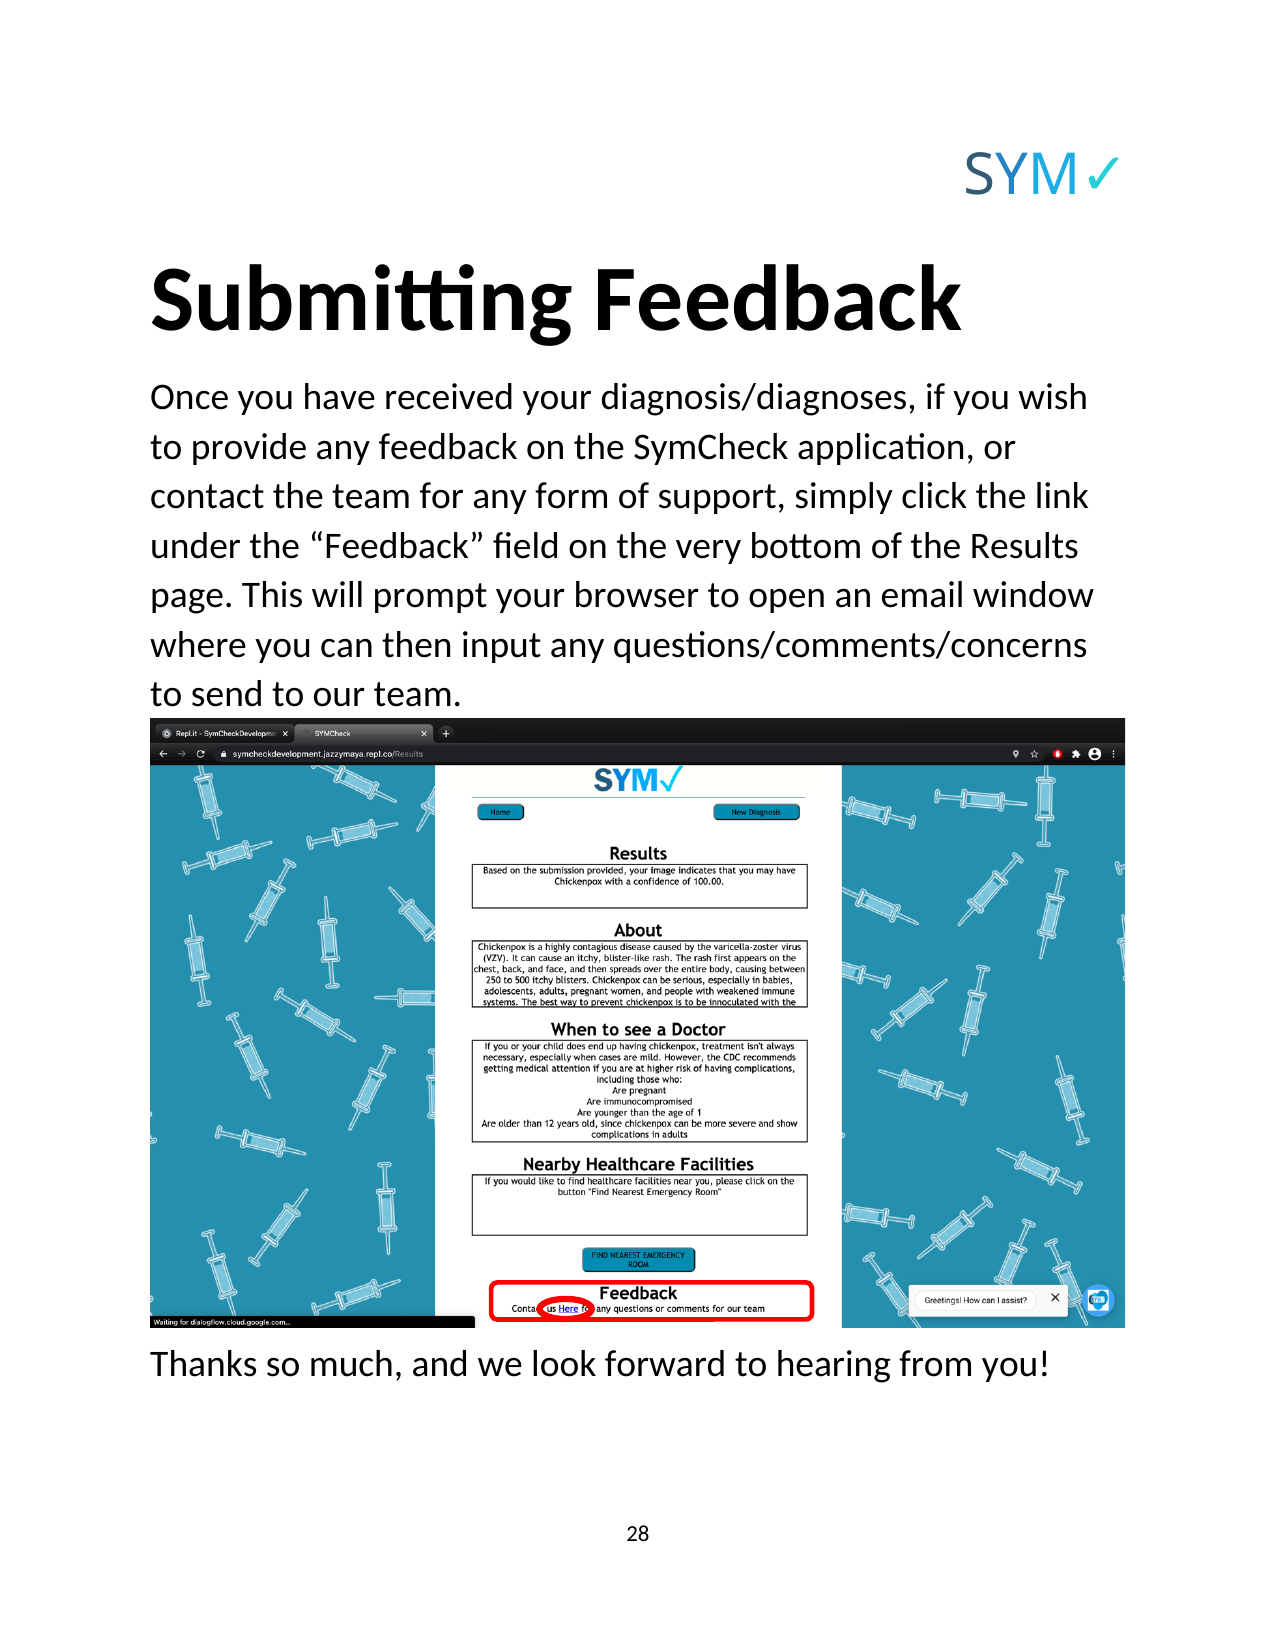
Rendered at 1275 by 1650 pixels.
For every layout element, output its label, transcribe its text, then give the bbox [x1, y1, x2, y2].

text Thanks so much, and we look forward to hearing from you! [150, 1340, 1125, 1386]
text Once you have received your diagnosis/diagnoses, if you wish to provide any feedback on the SymCheck application, or contact the team for any form of support, simply click the link under the “Feedback” field on the very bottom of the Results page. This will prompt your browser to open an email window where you can then input any questions/comments/concerns to send to our team. [150, 373, 1125, 718]
picture [150, 718, 1125, 1328]
text Submitting Feedback [150, 239, 1125, 354]
